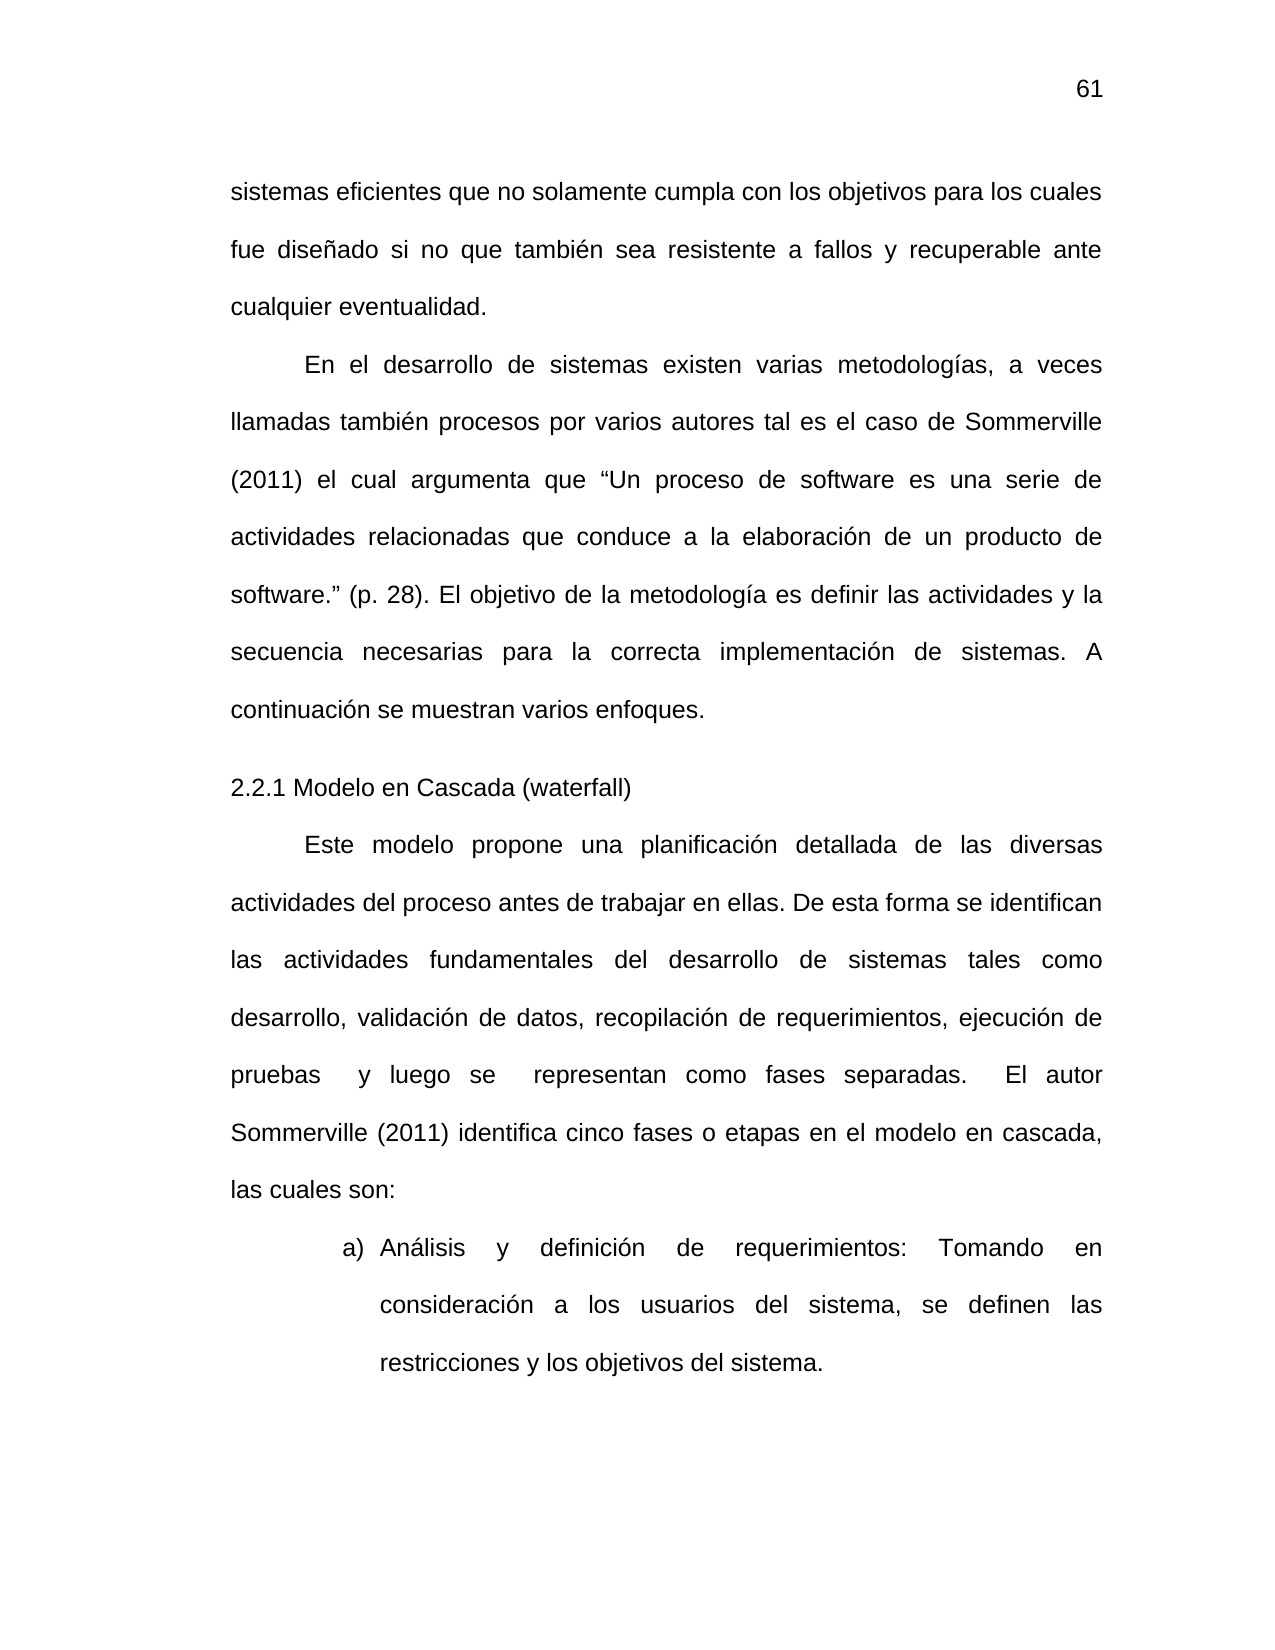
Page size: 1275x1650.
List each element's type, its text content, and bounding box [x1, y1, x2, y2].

text Este modelo propone una planificación detallada de las diversas actividades del proceso antes de trabajar en ellas. De esta forma se identifican las actividades fundamentales del desarrollo de sistemas tales como desarrollo, validación de datos, recopilación de requerimientos, ejecución de pruebas y luego se representan como fases separadas. El autor Sommerville (2011) identifica cinco fases o etapas en el modelo en cascada, las cuales son: [230, 831, 1104, 1204]
list Análisis y definición de requerimientos: Tomando en consideración a los usuarios del sistema, se definen las restricciones y los objetivos del sistema. [342, 1233, 1104, 1377]
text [230, 177, 1104, 321]
subtitle 2.2.1 Modelo en Cascada (waterfall) [230, 773, 1104, 802]
text En el desarrollo de sistemas existen varias metodologías, a veces llamadas también procesos por varios autores tal es el caso de Sommerville (2011) el cual argumenta que “Un proceso de software es una serie de actividades relacionadas que conduce a la elaboración de un producto de software.” (p. 28). El objetivo de la metodología es definir las actividades y la secuencia necesarias para la correcta implementación de sistemas. A continuación se muestran varios enfoques. [230, 350, 1104, 723]
